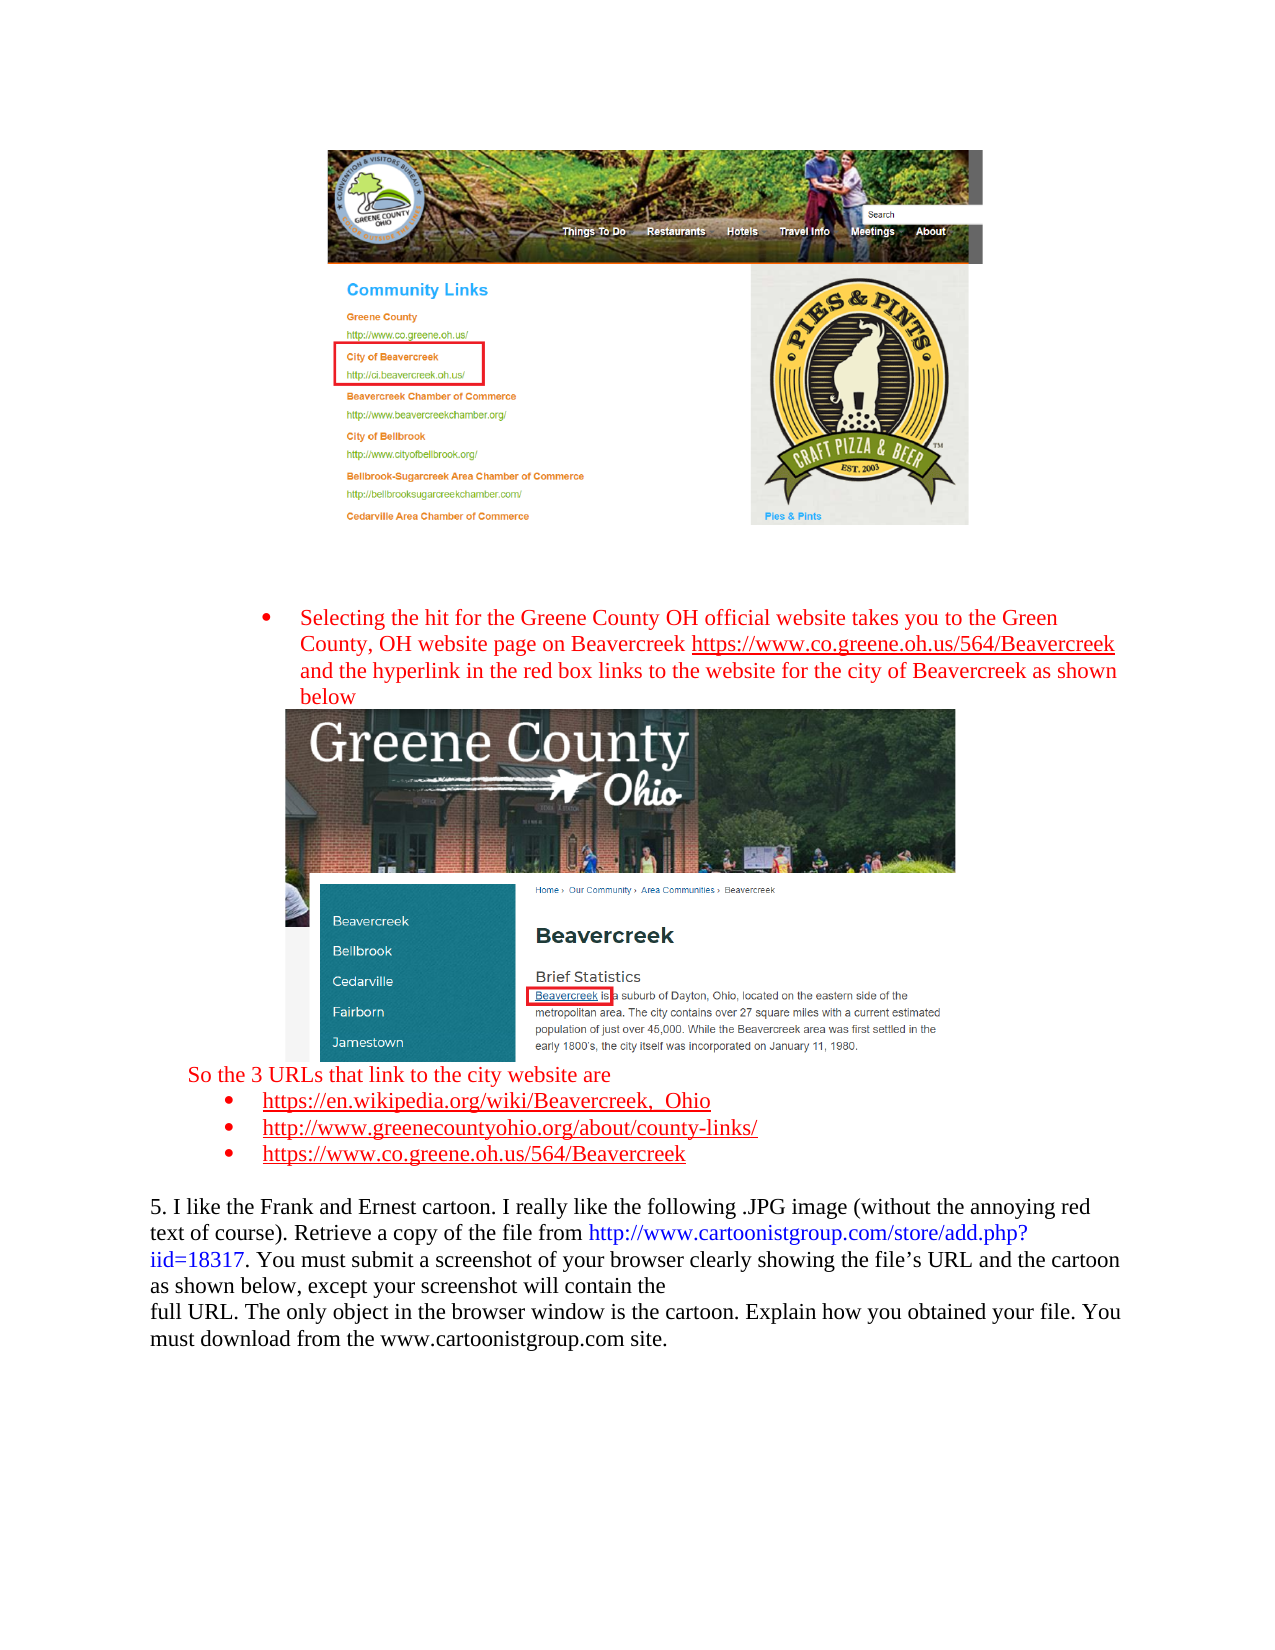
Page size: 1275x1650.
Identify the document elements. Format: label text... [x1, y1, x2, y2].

text full URL. The only object in the browser window is the cartoon. Explain how you obtained your file. You must download from the www.cartoonistgroup.com site. [150, 1298, 1125, 1351]
picture [285, 709, 956, 1062]
list https://www.co.greene.oh.us/564/Beavercreek [225, 1140, 1125, 1167]
text So the 3 URLs that link to the city website are [187, 1061, 1125, 1088]
list http://www.greenecountyohio.org/about/county-links/ [225, 1114, 1125, 1140]
text 5. I like the Frank and Ernest cartoon. I really like the following .JPG image (without the annoying red text of course). Retrieve a copy of the file from http://www.cartoonistgroup.com/store/add.php?iid=18317. You must submit a screenshot of your browser clearly showing the file’s URL and the cartoon as shown below, except your screenshot will contain the [150, 1193, 1125, 1298]
list https://en.wikipedia.org/wiki/Beavercreek,_Ohio [225, 1088, 1125, 1114]
picture [327, 150, 983, 525]
list Selecting the hit for the Greene County OH official website takes you to the Green County, OH website page on Beavercreek https://www.co.greene.oh.us/564/Beavercreek and the hyperlink in the red box links to the website for the city of Beavercreek as shown below [262, 604, 1125, 709]
